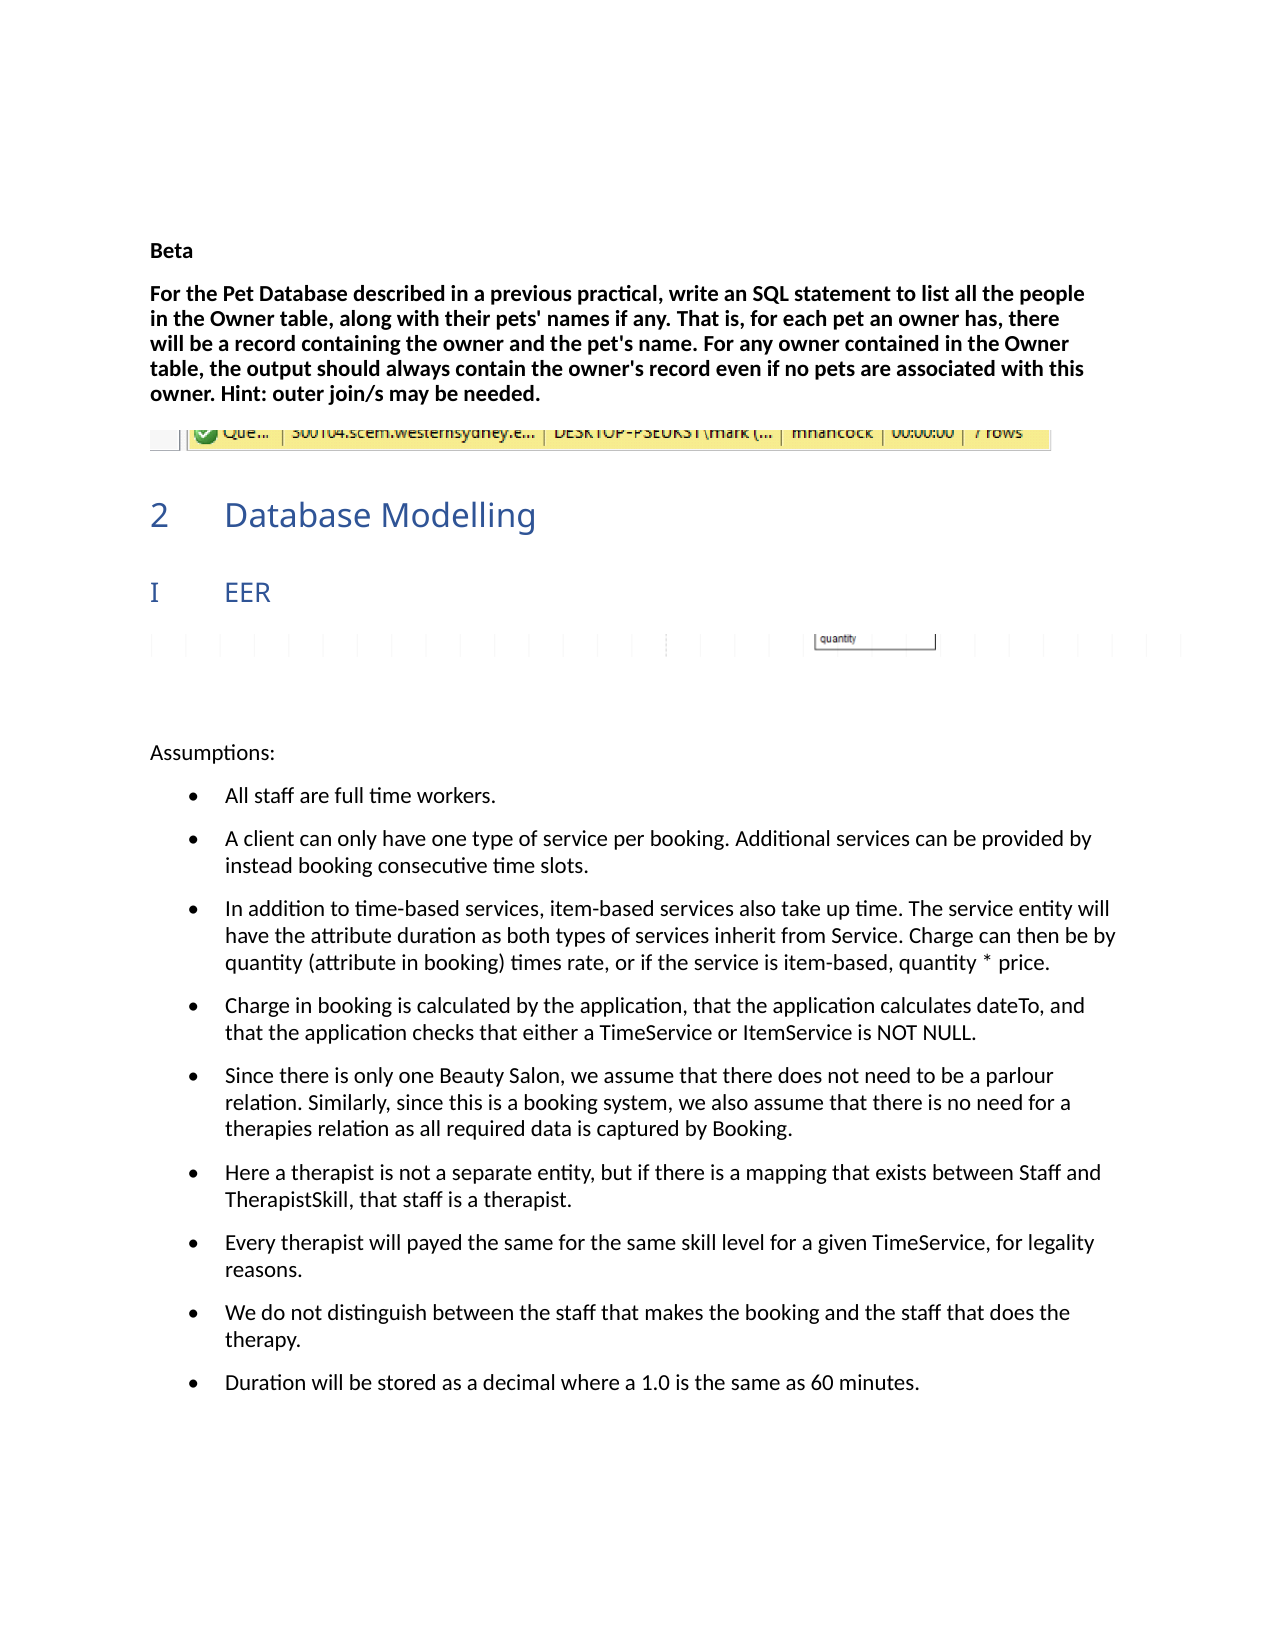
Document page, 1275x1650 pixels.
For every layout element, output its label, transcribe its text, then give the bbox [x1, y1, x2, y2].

list All staff are full time workers. [187, 782, 1125, 809]
text owner. Hint: outer join/s may be needed. [150, 381, 1125, 406]
text Assumptions: [150, 739, 1125, 766]
text in the Owner table, along with their pets' names if any. That is, for each pet an owner has, there [150, 306, 1125, 331]
text 2 Database Modelling [150, 506, 1125, 533]
list We do not distinguish between the staff that makes the booking and the staff that does the therapy. [187, 1299, 1125, 1353]
list Duration will be stored as a decimal where a 1.0 is the same as 60 minutes. [187, 1369, 1125, 1396]
list A client can only have one type of service per booking. Additional services can be provided by instead booking consecutive time slots. [187, 826, 1125, 879]
text For the Pet Database described in a previous practical, write an SQL statement to list all the people [150, 281, 1125, 306]
list Charge in booking is calculated by the application, that the application calculates dateTo, and that the application checks that either a TimeService or ItemService is NOT NULL. [187, 992, 1125, 1046]
text table, the output should always contain the owner's record even if no pets are associated with this [150, 356, 1125, 381]
list In addition to time-based services, item-based services also take up time. The service entity will have the attribute duration as both types of services inherit from Service. Charge can then be by quantity (attribute in booking) times rate, or if the service is item-based, quantity * price. [187, 896, 1125, 976]
list Every therapist will payed the same for the same skill level for a given TimeService, for legality reasons. [187, 1229, 1125, 1283]
text Beta [150, 237, 1125, 264]
text will be a record containing the owner and the pet's name. For any owner contained in the Owner [150, 331, 1125, 356]
list Since there is only one Beauty Salon, we assume that there does not need to be a parlour relation. Similarly, since this is a booking system, we also assume that there is no need for a therapies relation as all required data is captured by Booking. [187, 1062, 1125, 1142]
text I EER [150, 581, 1125, 608]
list Here a therapist is not a separate entity, but if there is a mapping that exists between Staff and TherapistSkill, that staff is a therapist. [187, 1159, 1125, 1213]
